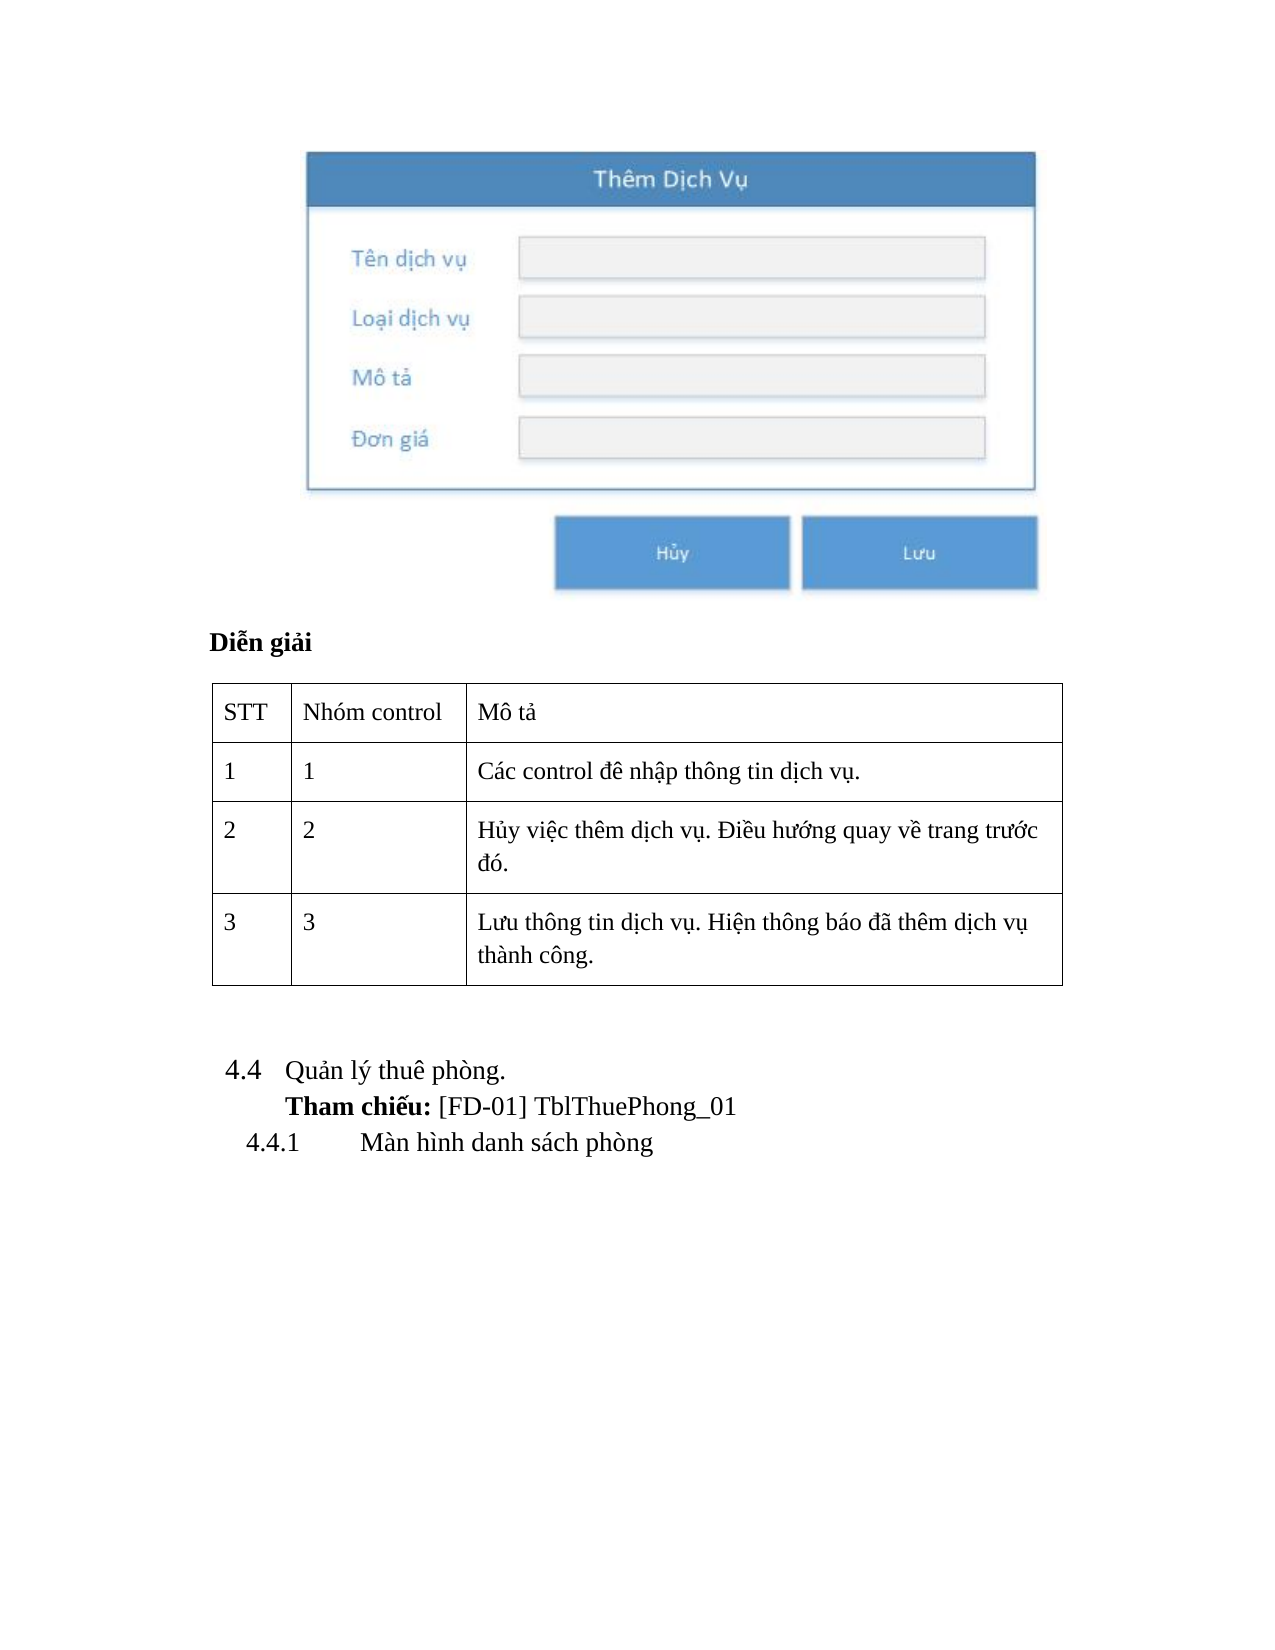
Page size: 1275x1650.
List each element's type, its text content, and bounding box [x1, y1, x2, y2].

table_header STT [213, 684, 291, 742]
text Quản lý thuê phòng. [225, 1052, 1125, 1086]
table_cell 1 [213, 743, 291, 801]
table_cell 1 [292, 743, 466, 801]
table_header Nhóm control [292, 684, 466, 742]
table_header Mô tả [467, 684, 1062, 742]
table_cell 2 [292, 802, 466, 893]
picture [300, 150, 1047, 602]
list Màn hình danh sách phòng [300, 1126, 1125, 1157]
table_cell 3 [213, 894, 291, 985]
list Diễn giải [209, 627, 1125, 658]
table_cell 2 [213, 802, 291, 893]
table_cell Các control đê nhập thông tin dịch vụ. [467, 743, 1062, 801]
table_cell Lưu thông tin dịch vụ. Hiện thông báo đã thêm dịch vụ thành công. [467, 894, 1062, 985]
table_cell 3 [292, 894, 466, 985]
table_cell Hủy việc thêm dịch vụ. Điều hướng quay về trang trước đó. [467, 802, 1062, 893]
list Tham chiếu: [FD-01] TblThuePhong_01 [285, 1091, 1125, 1122]
